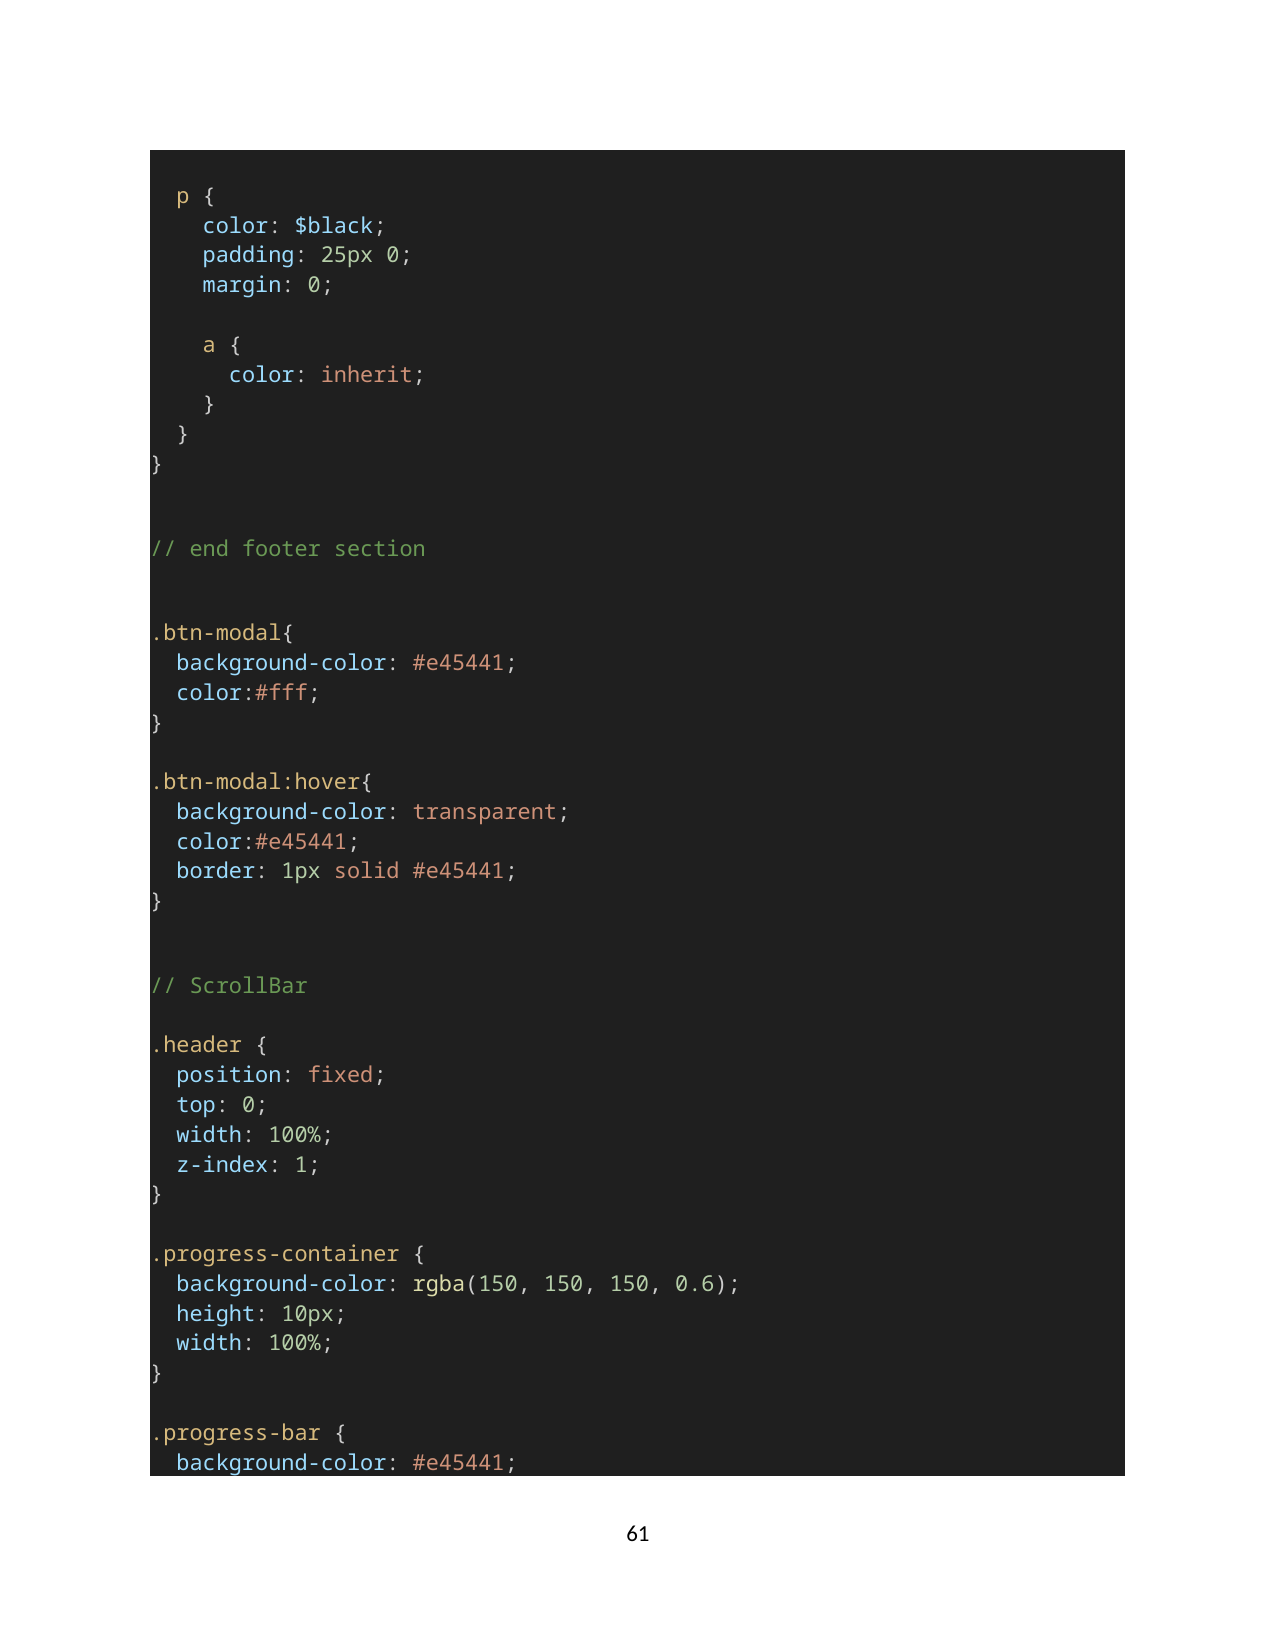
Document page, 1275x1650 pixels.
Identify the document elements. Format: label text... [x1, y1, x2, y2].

text border: 1px solid #e45441; [150, 855, 1125, 885]
text background-color: transparent; [150, 796, 1125, 826]
text width: 100%; [150, 1119, 1125, 1148]
text p { [150, 180, 1125, 209]
text color:#e45441; [150, 826, 1125, 855]
text a { [150, 329, 1125, 358]
text margin: 0; [150, 269, 1125, 299]
text .header { [150, 1029, 1125, 1059]
text top: 0; [150, 1089, 1125, 1119]
text } [150, 1357, 1125, 1387]
text // end footer section [150, 532, 1125, 562]
text color: $black; [150, 209, 1125, 239]
text color:#fff; [150, 677, 1125, 706]
text .btn-modal{ [150, 617, 1125, 647]
text .progress-bar { [150, 1417, 1125, 1446]
text background-color: #e45441; [150, 1446, 1125, 1476]
text } [150, 418, 1125, 448]
text padding: 25px 0; [150, 239, 1125, 269]
text background-color: rgba(150, 150, 150, 0.6); [150, 1268, 1125, 1297]
text height: 10px; [150, 1297, 1125, 1327]
text .progress-container { [150, 1238, 1125, 1268]
text color: inherit; [150, 358, 1125, 388]
text // ScrollBar [150, 970, 1125, 999]
text z-index: 1; [150, 1148, 1125, 1178]
text position: fixed; [150, 1059, 1125, 1089]
text } [150, 448, 1125, 478]
text background-color: #e45441; [150, 647, 1125, 677]
text } [150, 885, 1125, 915]
text } [150, 388, 1125, 418]
text } [150, 1178, 1125, 1208]
text width: 100%; [150, 1327, 1125, 1357]
text } [150, 706, 1125, 736]
text .btn-modal:hover{ [150, 766, 1125, 796]
